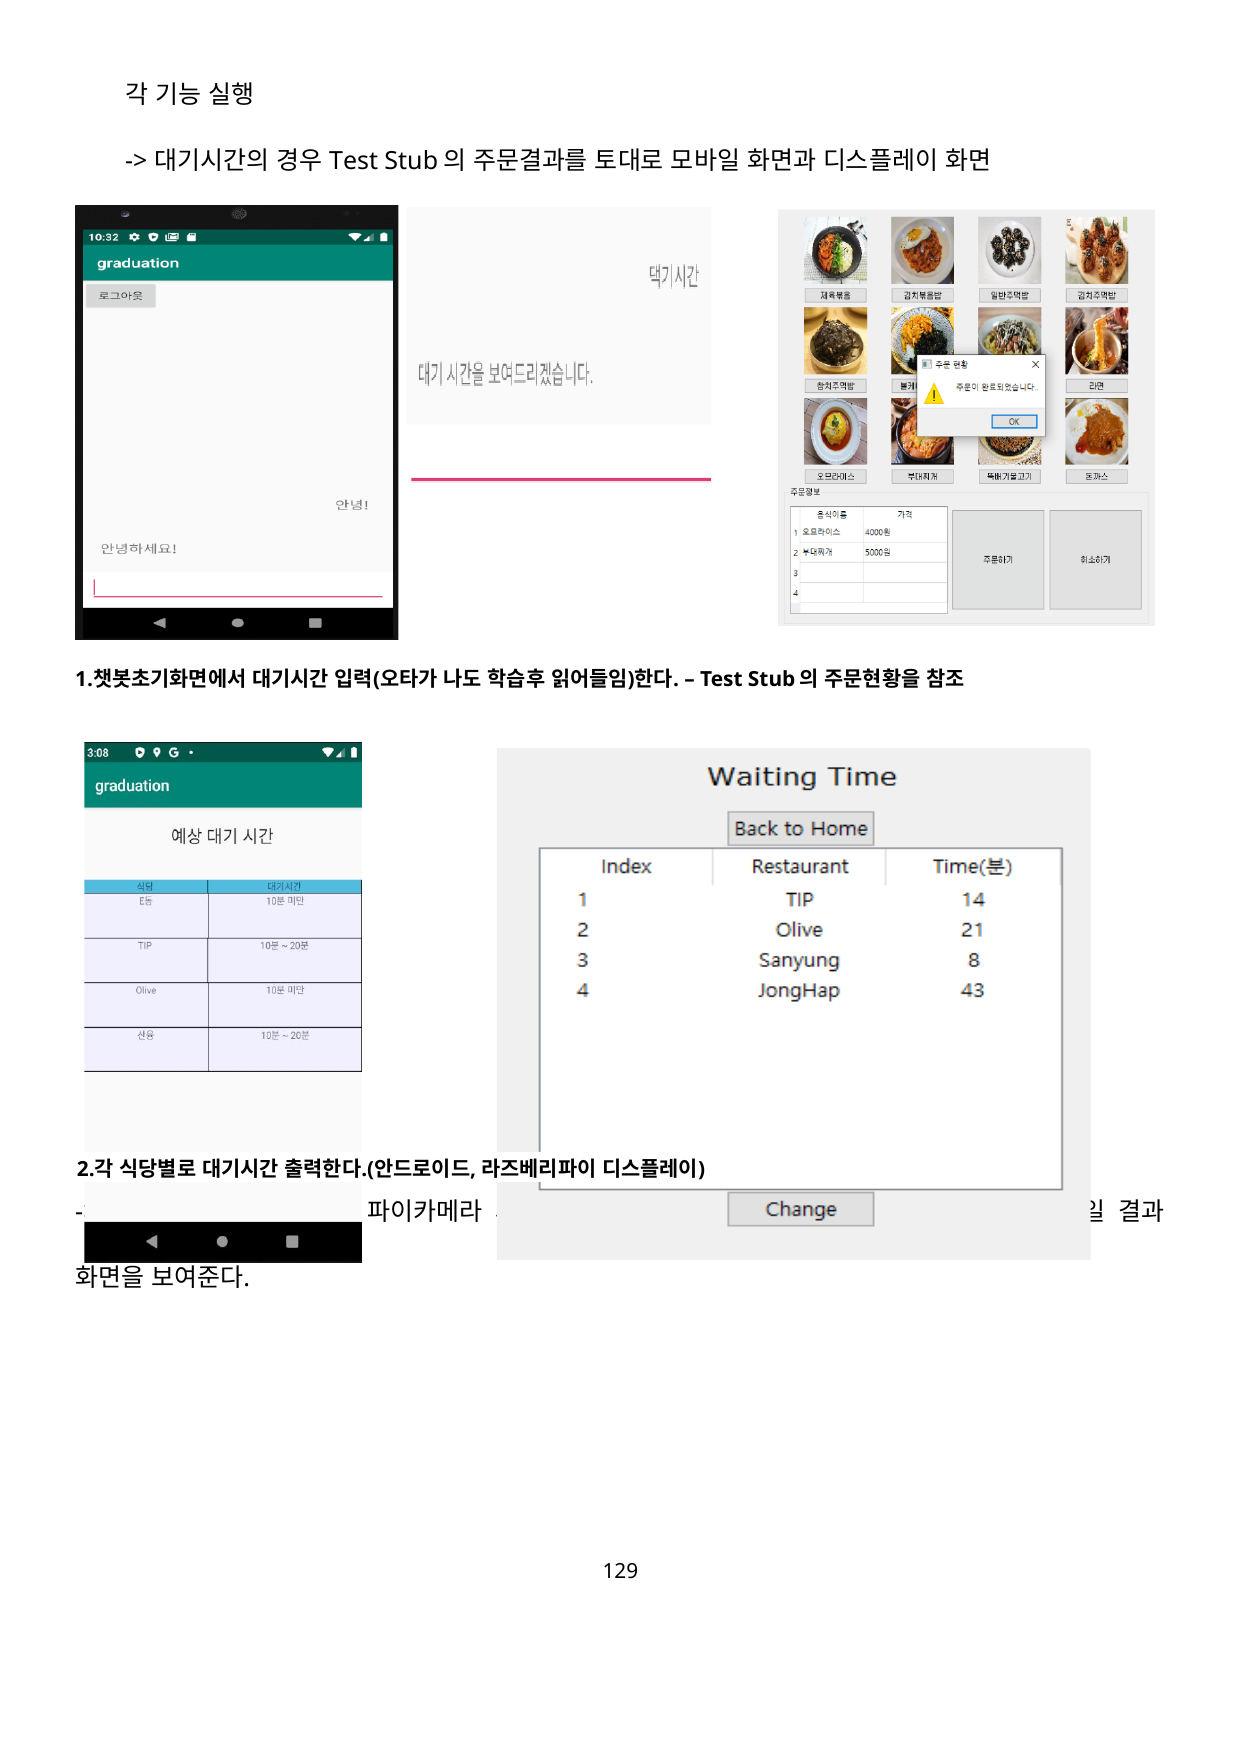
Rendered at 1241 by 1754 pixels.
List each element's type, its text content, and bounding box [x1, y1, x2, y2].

text -> 대기시간의 경우 Test Stub의 주문결과를 토대로 모바일 화면과 디스플레이 화면 [75, 140, 1165, 176]
picture [84, 742, 362, 1151]
picture [406, 207, 712, 485]
text 각 기능 실행 [75, 75, 1165, 111]
picture [84, 1182, 362, 1263]
text 1.챗봇초기화면에서 대기시간 입력(오타가 나도 학습후 읽어들임)한다. – Test Stub의 주문현황을 참조 [75, 662, 1165, 693]
picture [778, 207, 1155, 626]
picture [75, 205, 399, 640]
text ->현재인원 분포도의 경우 파이카메라 사진을 통해서 딥러닝을 한 결과로 디스플레이와 모바일 결과 화면을 보여준다. [75, 1192, 1165, 1293]
picture [496, 748, 1091, 1260]
